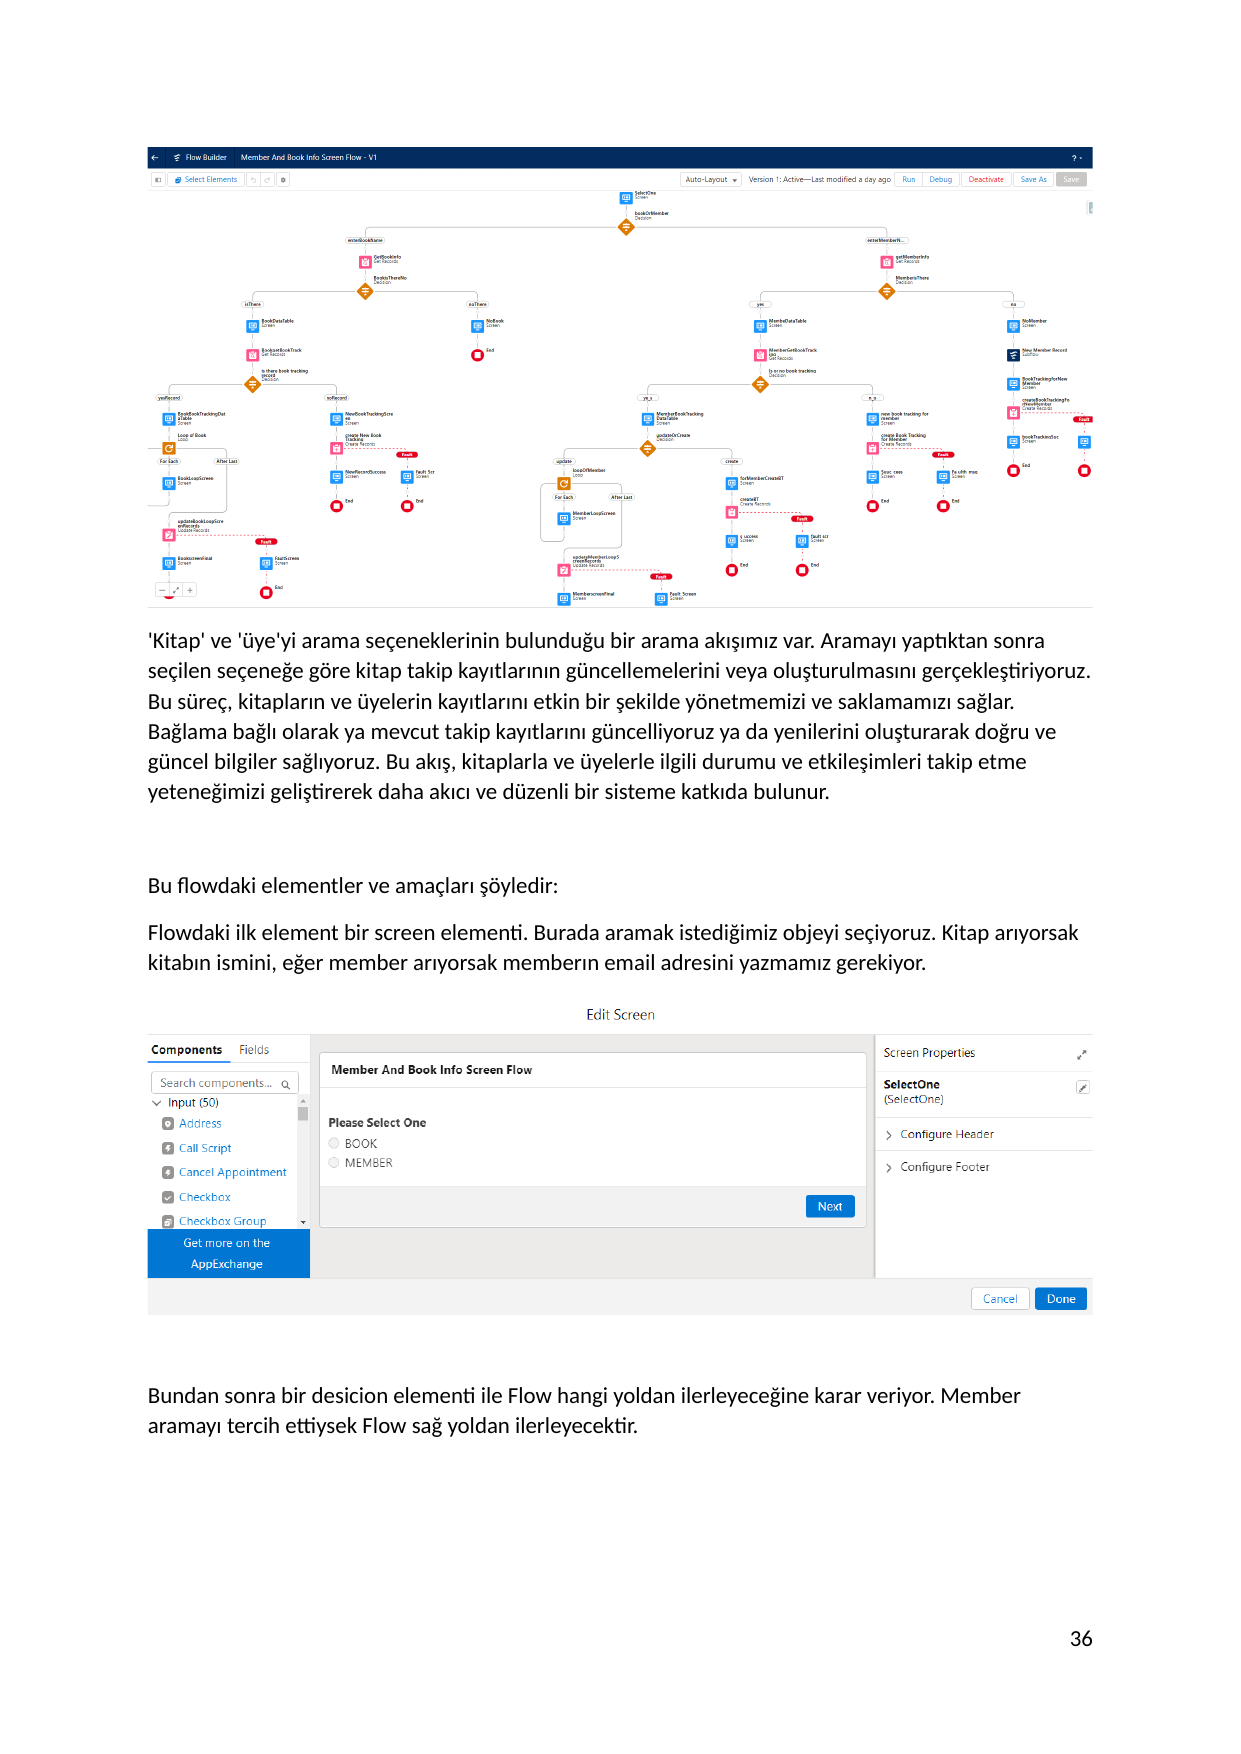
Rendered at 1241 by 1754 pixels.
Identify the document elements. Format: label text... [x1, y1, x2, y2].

text 'Kitap' ve 'üye'yi arama seçeneklerinin bulunduğu bir arama akışımız var. Aramayı yaptıktan sonra seçilen seçeneğe göre kitap takip kayıtlarının güncellemelerini veya oluşturulmasını gerçekleştiriyoruz. Bu süreç, kitapların ve üyelerin kayıtlarını etkin bir şekilde yönetmemizi ve saklamamızı sağlar. Bağlama bağlı olarak ya mevcut takip kayıtlarını güncelliyoruz ya da yenilerini oluşturarak doğru ve güncel bilgiler sağlıyoruz. Bu akış, kitaplarla ve üyelerle ilgili durumu ve etkileşimleri takip etme yeteneğimizi geliştirerek daha akıcı ve düzenli bir sisteme katkıda bulunur. [148, 626, 1093, 805]
text Flowdaki ilk element bir screen elementi. Burada aramak istediğimiz objeyi seçiyoruz. Kitap arıyorsak kitabın ismini, eğer member arıyorsak memberın email adresini yazmamız gerekiyor. [148, 918, 1093, 976]
picture [147, 995, 1093, 1315]
picture [147, 147, 1093, 608]
text Bu flowdaki elementler ve amaçları şöyledir: [148, 871, 1093, 899]
text Bundan sonra bir desicion elementi ile Flow hangi yoldan ilerleyeceğine karar veriyor. Member aramayı tercih ettiysek Flow sağ yoldan ilerleyecektir. [148, 1381, 1093, 1439]
